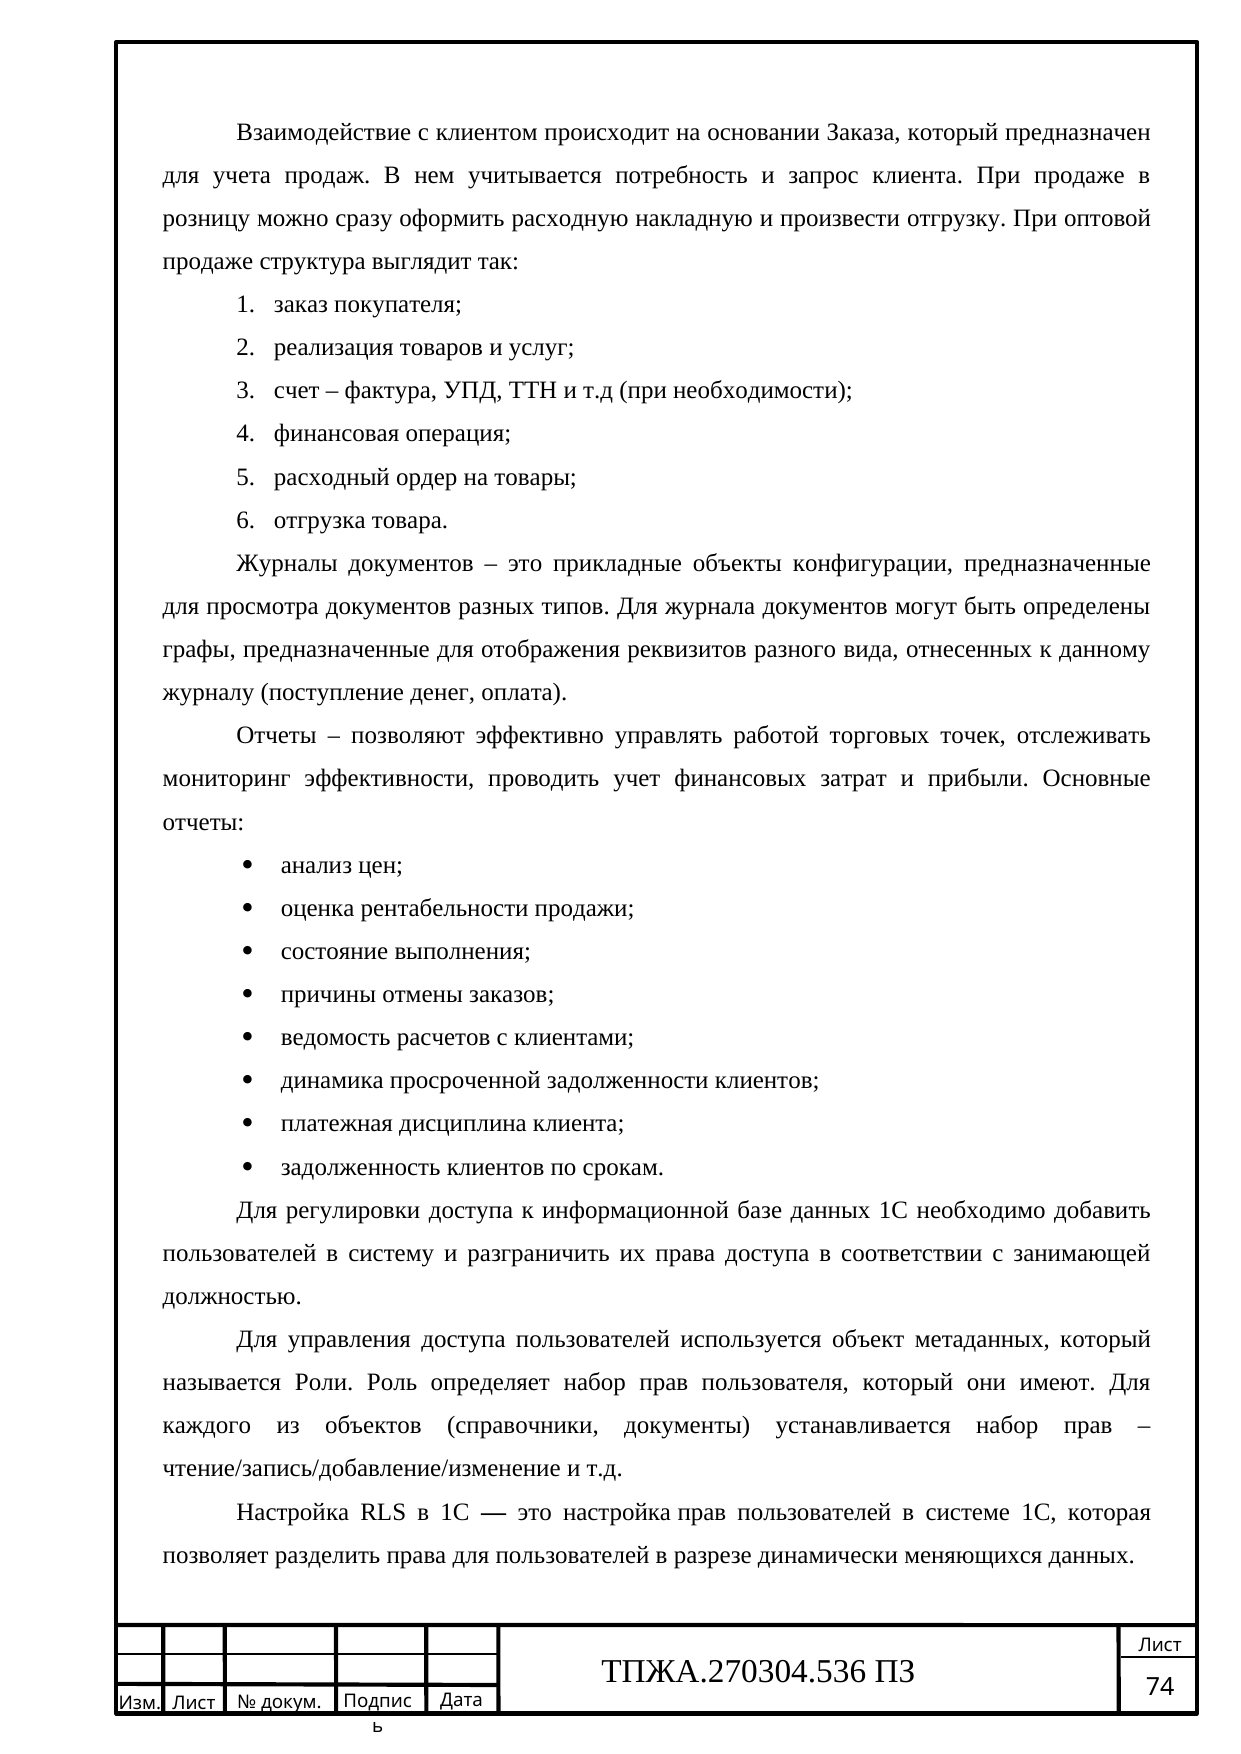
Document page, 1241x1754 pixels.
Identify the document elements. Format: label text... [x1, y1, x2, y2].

list состояние выполнения; [243, 936, 1152, 965]
text Взаимодействие с клиентом происходит на основании Заказа, который предназначен для учета продаж. В нем учитывается потребность и запрос клиента. При продаже в розницу можно сразу оформить расходную накладную и произвести отгрузку. При оптовой продаже структура выглядит так: [162, 117, 1152, 275]
list оценка рентабельности продажи; [243, 893, 1152, 922]
text Отчеты – позволяют эффективно управлять работой торговых точек, отслеживать мониторинг эффективности, проводить учет финансовых затрат и прибыли. Основные отчеты: [162, 720, 1152, 835]
list задолженность клиентов по срокам. [243, 1152, 1152, 1180]
list динамика просроченной задолженности клиентов; [243, 1065, 1152, 1094]
list ведомость расчетов с клиентами; [243, 1022, 1152, 1051]
list расходный ордер на товары; [236, 462, 1152, 490]
list анализ цен; [243, 850, 1152, 878]
list финансовая операция; [236, 418, 1152, 447]
text Для регулировки доступа к информационной базе данных 1С необходимо добавить пользователей в систему и разграничить их права доступа в соответствии с занимающей должностью. [162, 1195, 1152, 1310]
text Журналы документов – это прикладные объекты конфигурации, предназначенные для просмотра документов разных типов. Для журнала документов могут быть определены графы, предназначенные для отображения реквизитов разного вида, отнесенных к данному журналу (поступление денег, оплата). [162, 548, 1152, 706]
list отгрузка товара. [236, 505, 1152, 533]
list счет – фактура, УПД, ТТН и т.д (при необходимости); [236, 375, 1152, 404]
list причины отмены заказов; [243, 979, 1152, 1008]
list заказ покупателя; [236, 289, 1152, 318]
text Для управления доступа пользователей используется объект метаданных, который называется Роли. Роль определяет набор прав пользователя, который они имеют. Для каждого из объектов (справочники, документы) устанавливается набор прав – чтение/запись/добавление/изменение и т.д. [162, 1324, 1152, 1482]
list реализация товаров и услуг; [236, 332, 1152, 361]
text Настройка RLS в 1С — это настройка прав пользователей в системе 1С, которая позволяет разделить права для пользователей в разрезе динамически меняющихся данных. [162, 1497, 1152, 1568]
list платежная дисциплина клиента; [243, 1108, 1152, 1137]
